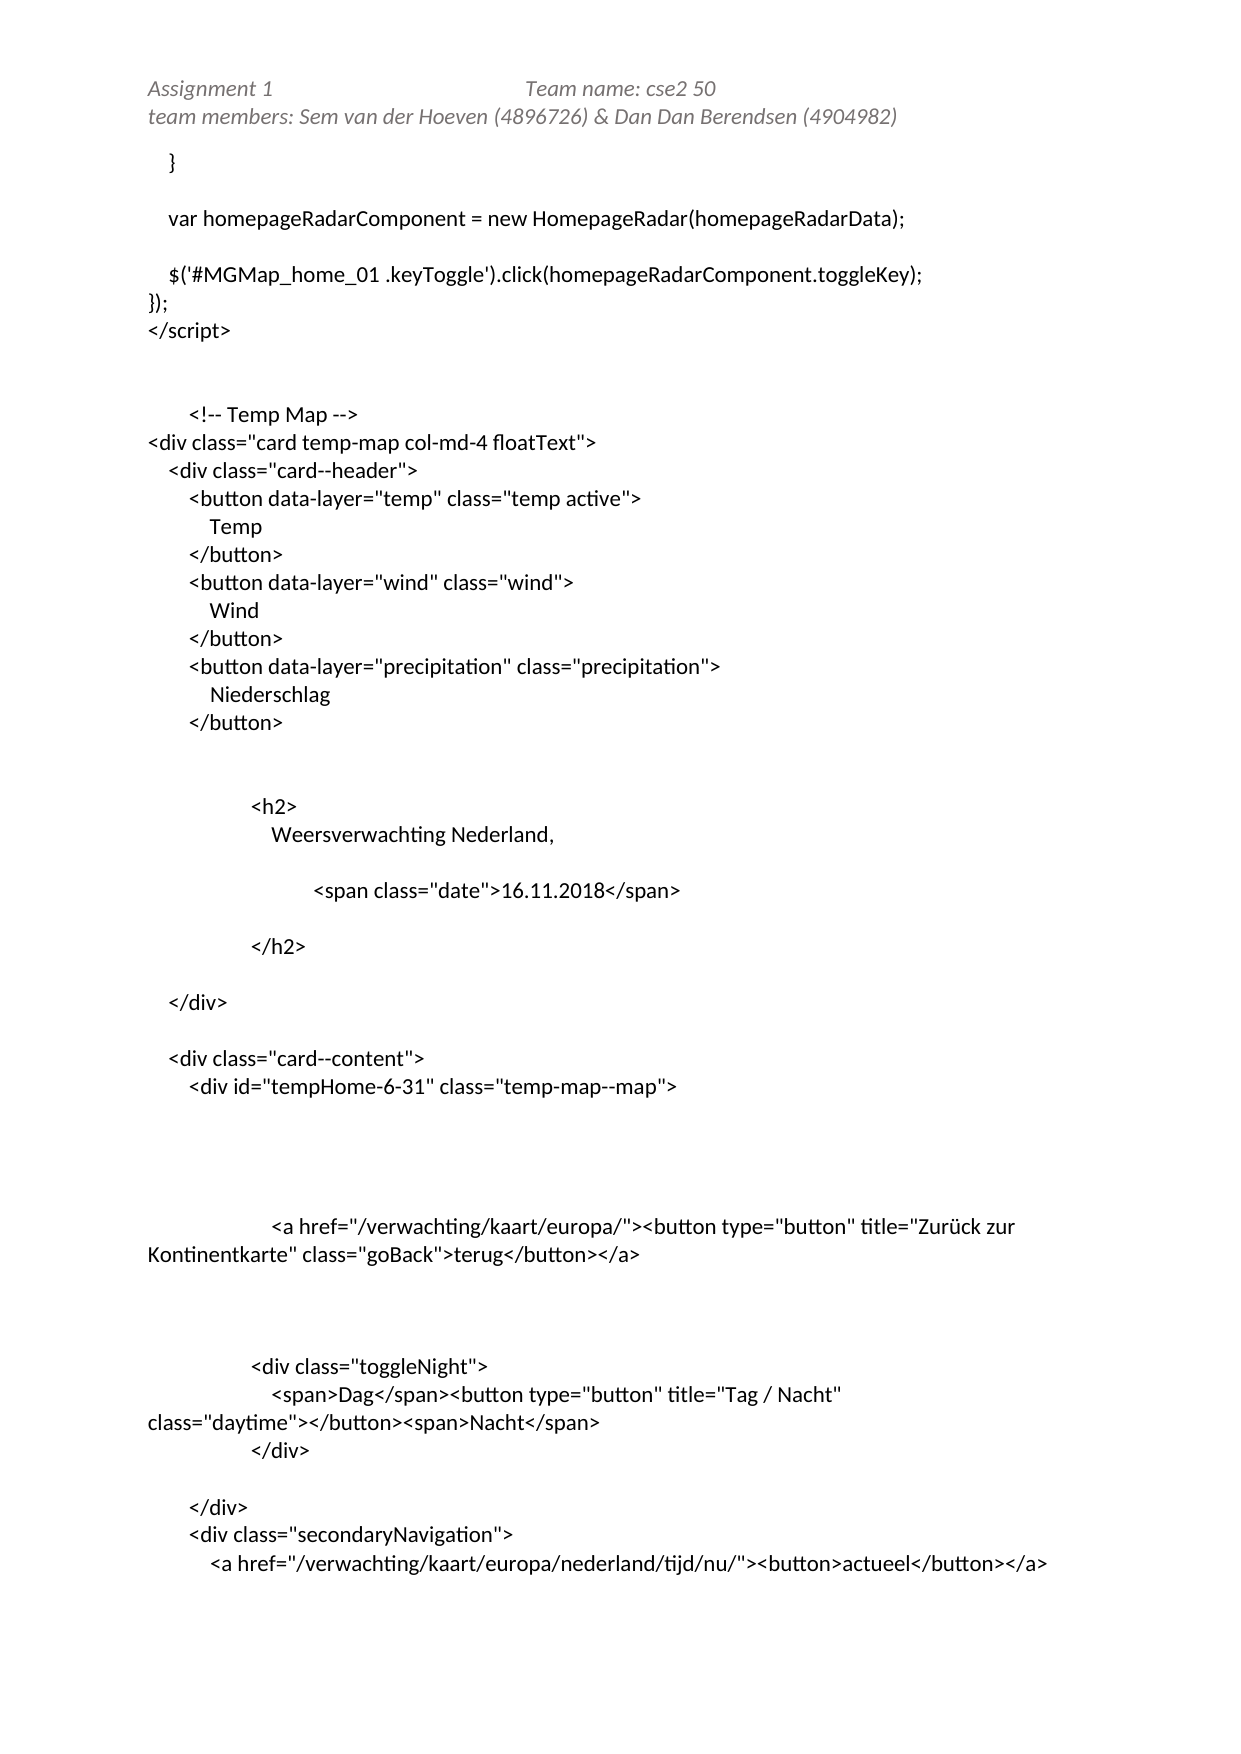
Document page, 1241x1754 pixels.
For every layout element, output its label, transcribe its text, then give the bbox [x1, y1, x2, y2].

text Niederschlag [148, 680, 1093, 708]
text </div> [148, 1493, 1093, 1521]
text <span class="date">16.11.2018</span> [148, 876, 1093, 904]
text Temp [148, 512, 1093, 540]
text <div class="card--header"> [148, 456, 1093, 484]
text </script> [148, 316, 1093, 344]
text <div class="card temp-map col-md-4 floatText"> [148, 428, 1093, 456]
text </div> [148, 988, 1093, 1016]
text </button> [148, 708, 1093, 736]
text Wind [148, 596, 1093, 624]
text <div class="secondaryNavigation"> [148, 1521, 1093, 1549]
text <button data-layer="precipitation" class="precipitation"> [148, 652, 1093, 680]
text <div class="toggleNight"> [148, 1352, 1093, 1381]
text $('#MGMap_home_01 .keyToggle').click(homepageRadarComponent.toggleKey); [148, 260, 1093, 288]
text </button> [148, 540, 1093, 568]
text <h2> [148, 792, 1093, 820]
text </div> [148, 1437, 1093, 1464]
text var homepageRadarComponent = new HomepageRadar(homepageRadarData); [148, 204, 1093, 232]
text <div class="card--content"> [148, 1044, 1093, 1072]
text <span>Dag</span><button type="button" title="Tag / Nacht" class="daytime"></button><span>Nacht</span> [148, 1381, 1093, 1437]
text <a href="/verwachting/kaart/europa/nederland/tijd/nu/"><button>actueel</button></a> [148, 1549, 1093, 1577]
text Weersverwachting Nederland, [148, 820, 1093, 848]
text <!-- Temp Map --> [148, 400, 1093, 428]
text </button> [148, 624, 1093, 652]
text </h2> [148, 932, 1093, 960]
text }); [148, 288, 1093, 316]
text <button data-layer="wind" class="wind"> [148, 568, 1093, 596]
text <a href="/verwachting/kaart/europa/"><button type="button" title="Zurück zur Kontinentkarte" class="goBack">terug</button></a> [148, 1212, 1093, 1268]
text } [148, 148, 1093, 176]
text <button data-layer="temp" class="temp active"> [148, 484, 1093, 512]
text <div id="tempHome-6-31" class="temp-map--map"> [148, 1072, 1093, 1100]
